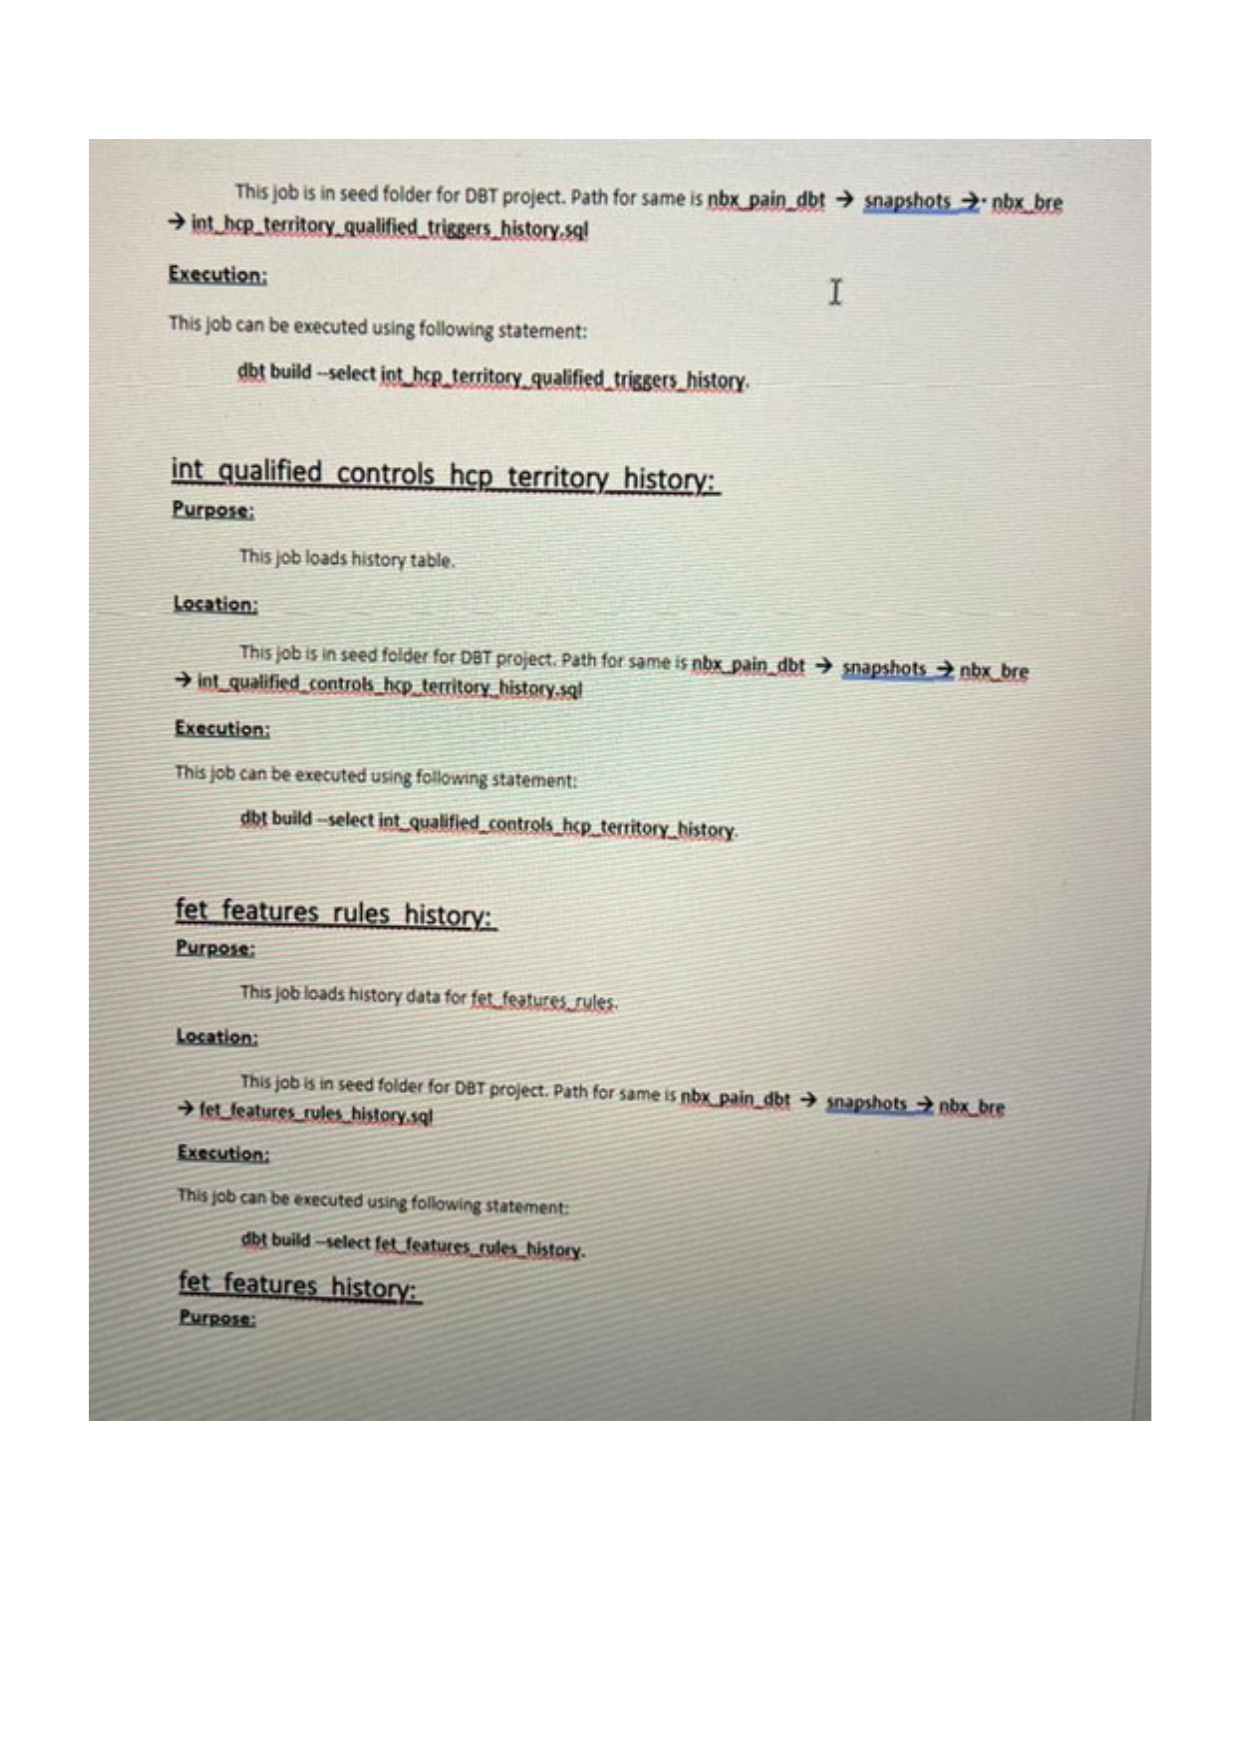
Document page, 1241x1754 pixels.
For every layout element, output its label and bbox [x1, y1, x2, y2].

picture [88, 139, 1152, 1421]
